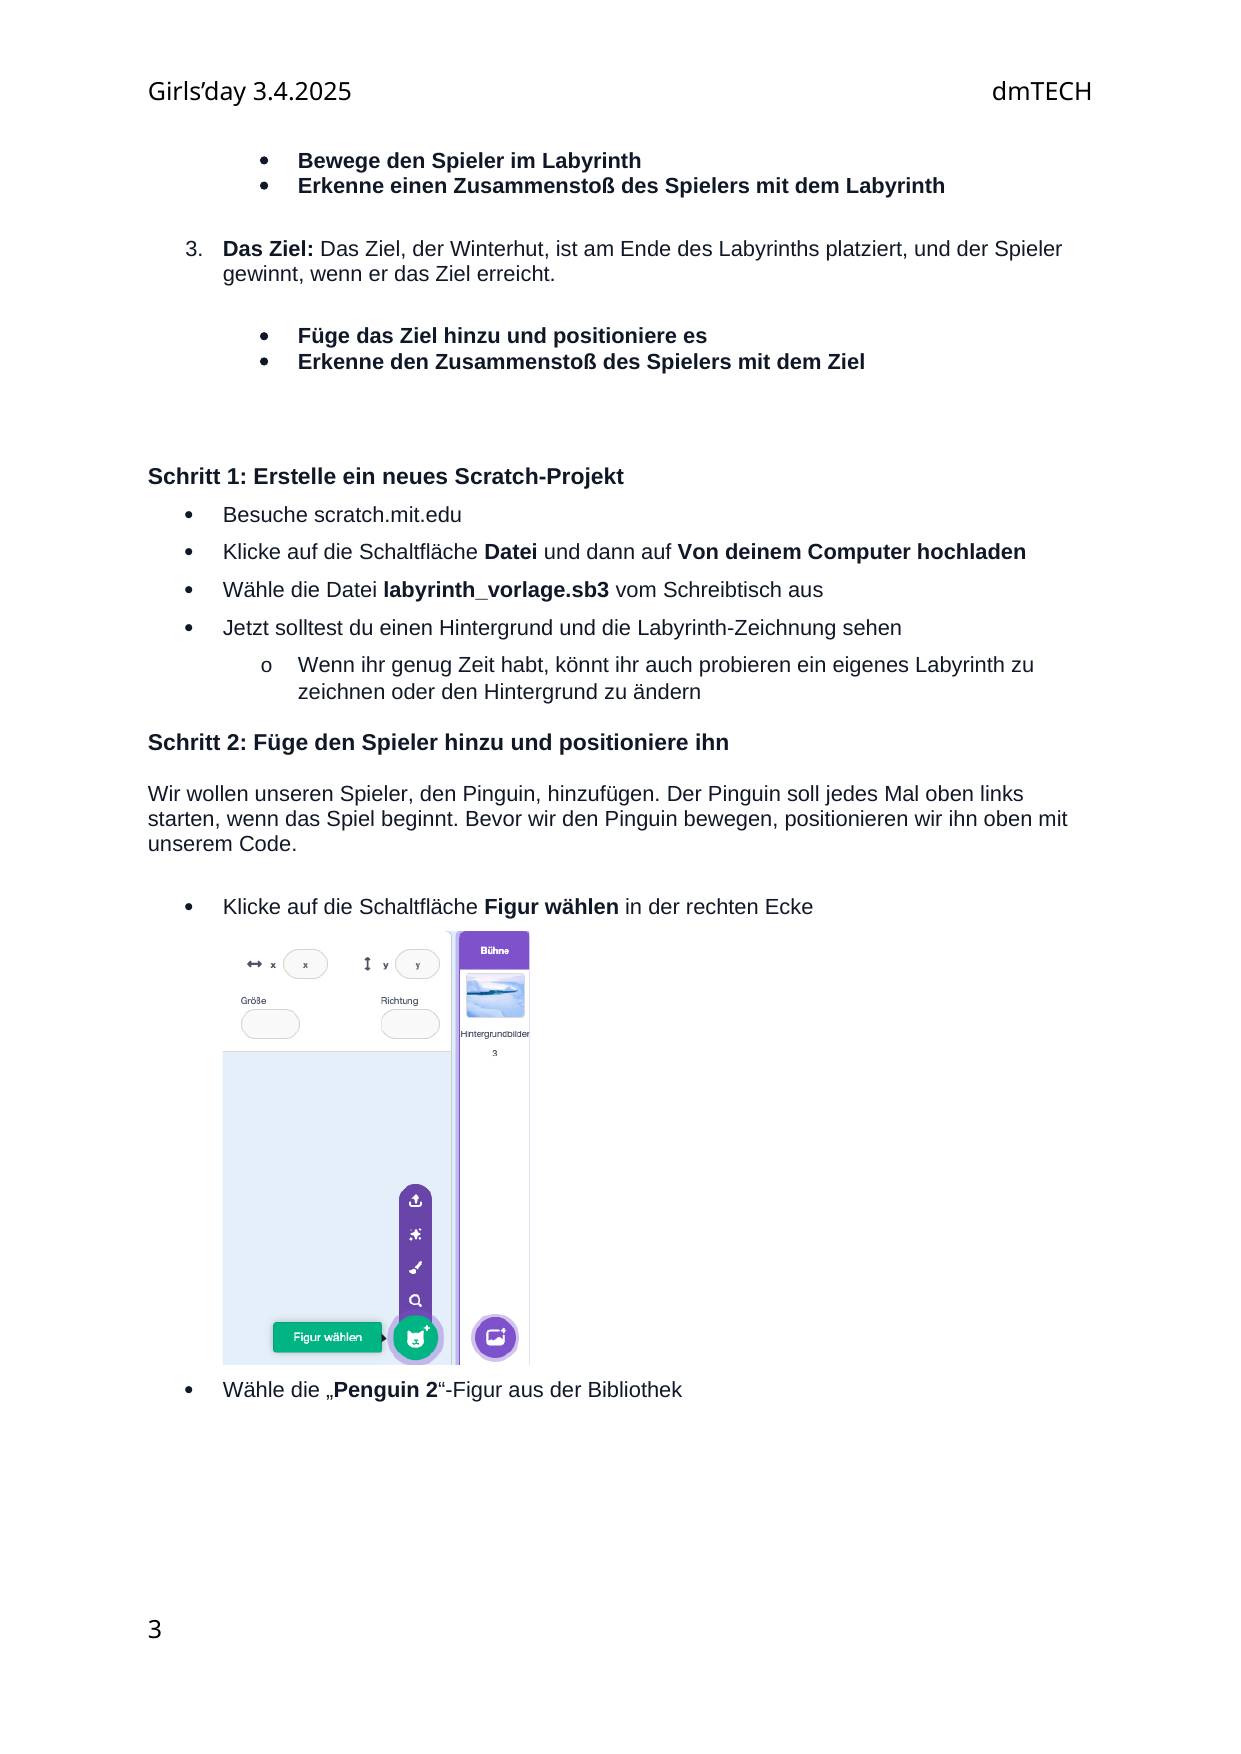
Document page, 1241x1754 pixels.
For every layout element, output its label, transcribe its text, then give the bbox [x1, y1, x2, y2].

list Jetzt solltest du einen Hintergrund und die Labyrinth-Zeichnung sehen [185, 615, 1093, 640]
list Wähle die „Penguin 2“-Figur aus der Bibliothek [185, 1377, 1093, 1403]
picture [222, 931, 530, 1365]
list Erkenne den Zusammenstoß des Spielers mit dem Ziel [260, 349, 1093, 374]
text Schritt 2: Füge den Spieler hinzu und positioniere ihn [148, 729, 1093, 756]
list Besuche scratch.mit.edu [185, 502, 1093, 527]
list Wähle die Datei labyrinth_vorlage.sb3 vom Schreibtisch aus [185, 577, 1093, 602]
list Klicke auf die Schaltfläche Datei und dann auf Von deinem Computer hochladen [185, 539, 1093, 564]
list Klicke auf die Schaltfläche Figur wählen in der rechten Ecke [185, 894, 1093, 919]
text Schritt 1: Erstelle ein neues Scratch-Projekt [148, 463, 1093, 489]
list Füge das Ziel hinzu und positioniere es [260, 323, 1093, 349]
list Wenn ihr genug Zeit habt, könnt ihr auch probieren ein eigenes Labyrinth zu zeichnen oder den Hintergrund zu ändern [260, 652, 1093, 704]
list Erkenne einen Zusammenstoß des Spielers mit dem Labyrinth [260, 173, 1093, 198]
list Das Ziel: Das Ziel, der Winterhut, ist am Ende des Labyrinths platziert, und der Spieler gewinnt, wenn er das Ziel erreicht. [185, 236, 1093, 286]
text Wir wollen unseren Spieler, den Pinguin, hinzufügen. Der Pinguin soll jedes Mal oben links starten, wenn das Spiel beginnt. Bevor wir den Pinguin bewegen, positionieren wir ihn oben mit unserem Code. [148, 781, 1093, 856]
list Bewege den Spieler im Labyrinth [260, 148, 1093, 173]
